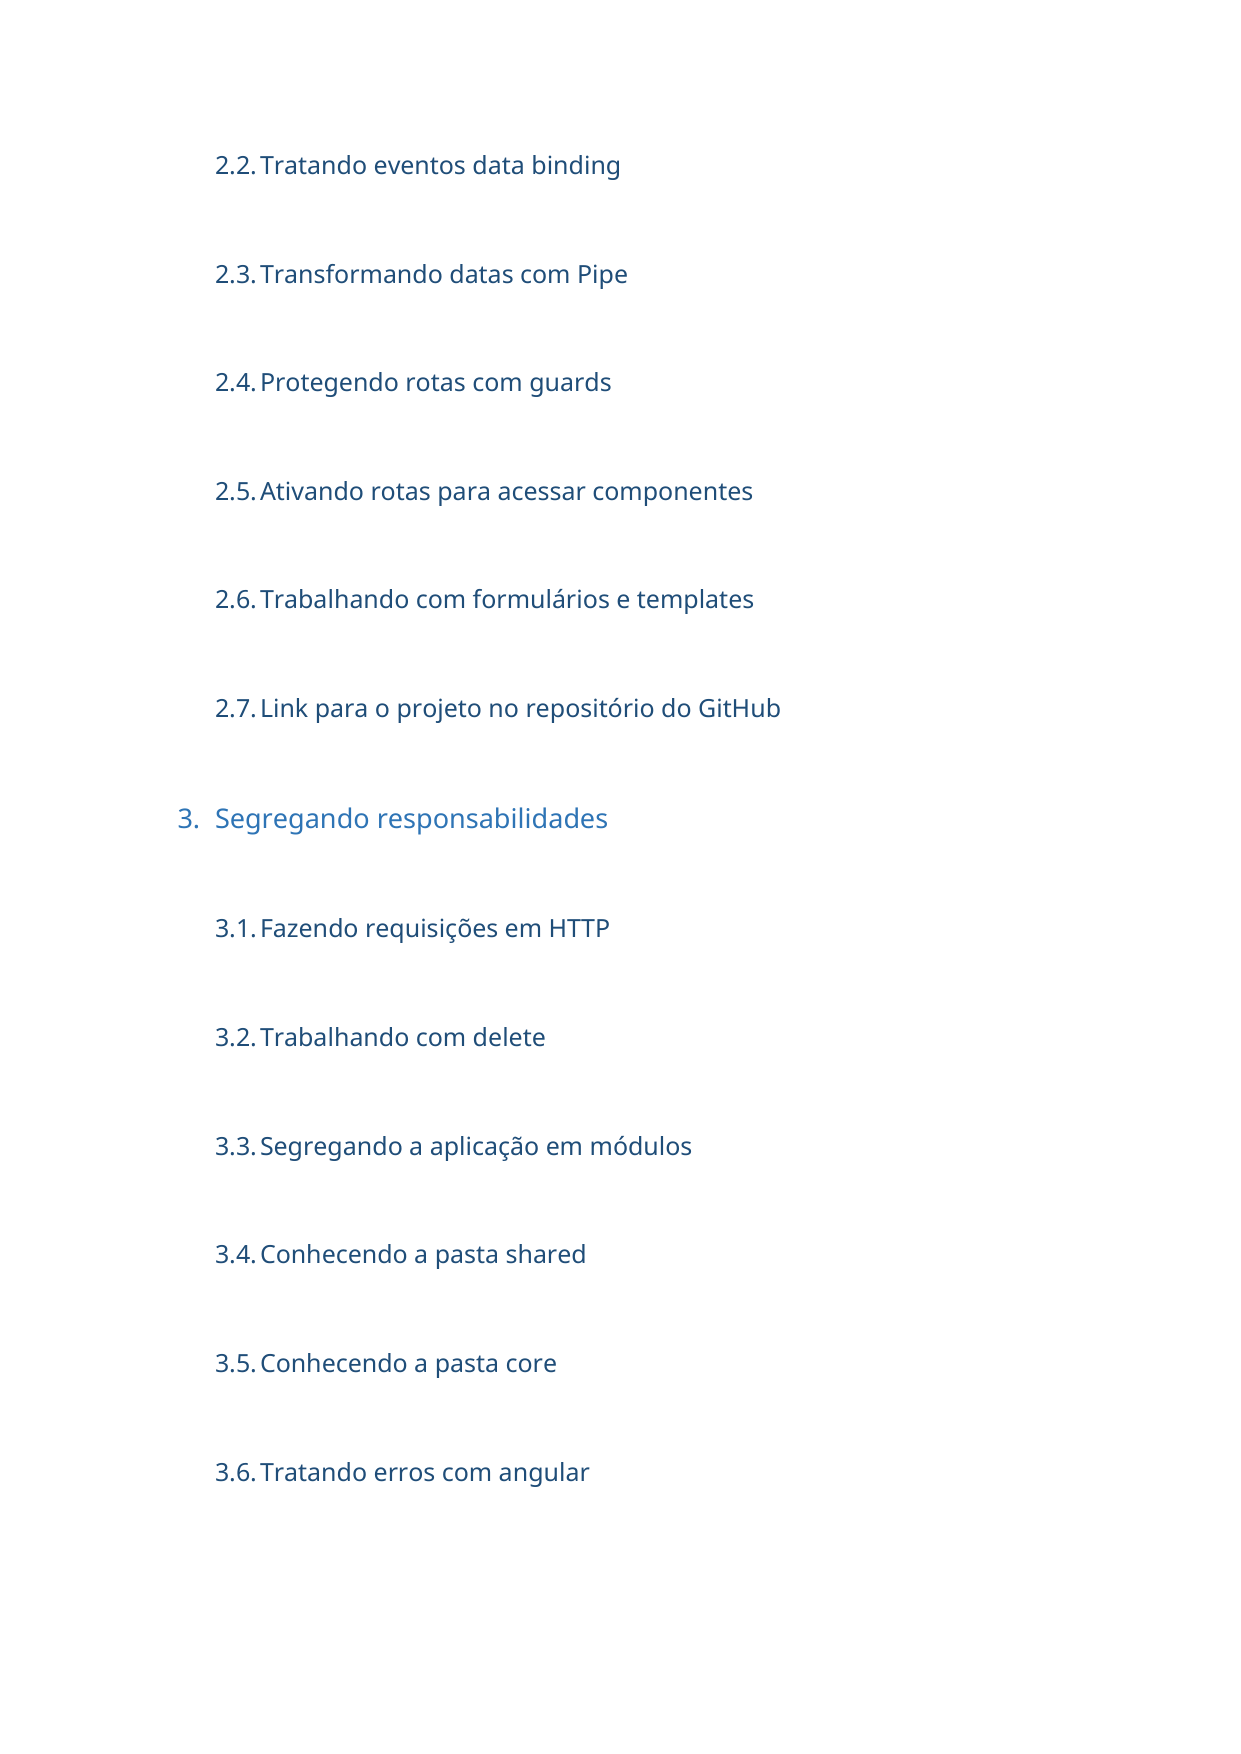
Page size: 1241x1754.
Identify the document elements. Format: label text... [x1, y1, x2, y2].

subtitle Fazendo requisições em HTTP [215, 911, 1063, 945]
subtitle Segregando responsabilidades [177, 799, 1063, 836]
subtitle Link para o projeto no repositório do GitHub [215, 691, 1063, 725]
subtitle Conhecendo a pasta core [215, 1346, 1063, 1380]
subtitle Trabalhando com formulários e templates [215, 582, 1063, 616]
subtitle Tratando eventos data binding [215, 148, 1063, 182]
subtitle Tratando erros com angular [215, 1454, 1063, 1488]
subtitle Protegendo rotas com guards [215, 365, 1063, 399]
subtitle Transformando datas com Pipe [215, 256, 1063, 290]
subtitle Segregando a aplicação em módulos [215, 1128, 1063, 1162]
subtitle Trabalhando com delete [215, 1020, 1063, 1054]
subtitle Ativando rotas para acessar componentes [215, 473, 1063, 508]
subtitle Conhecendo a pasta shared [215, 1237, 1063, 1271]
